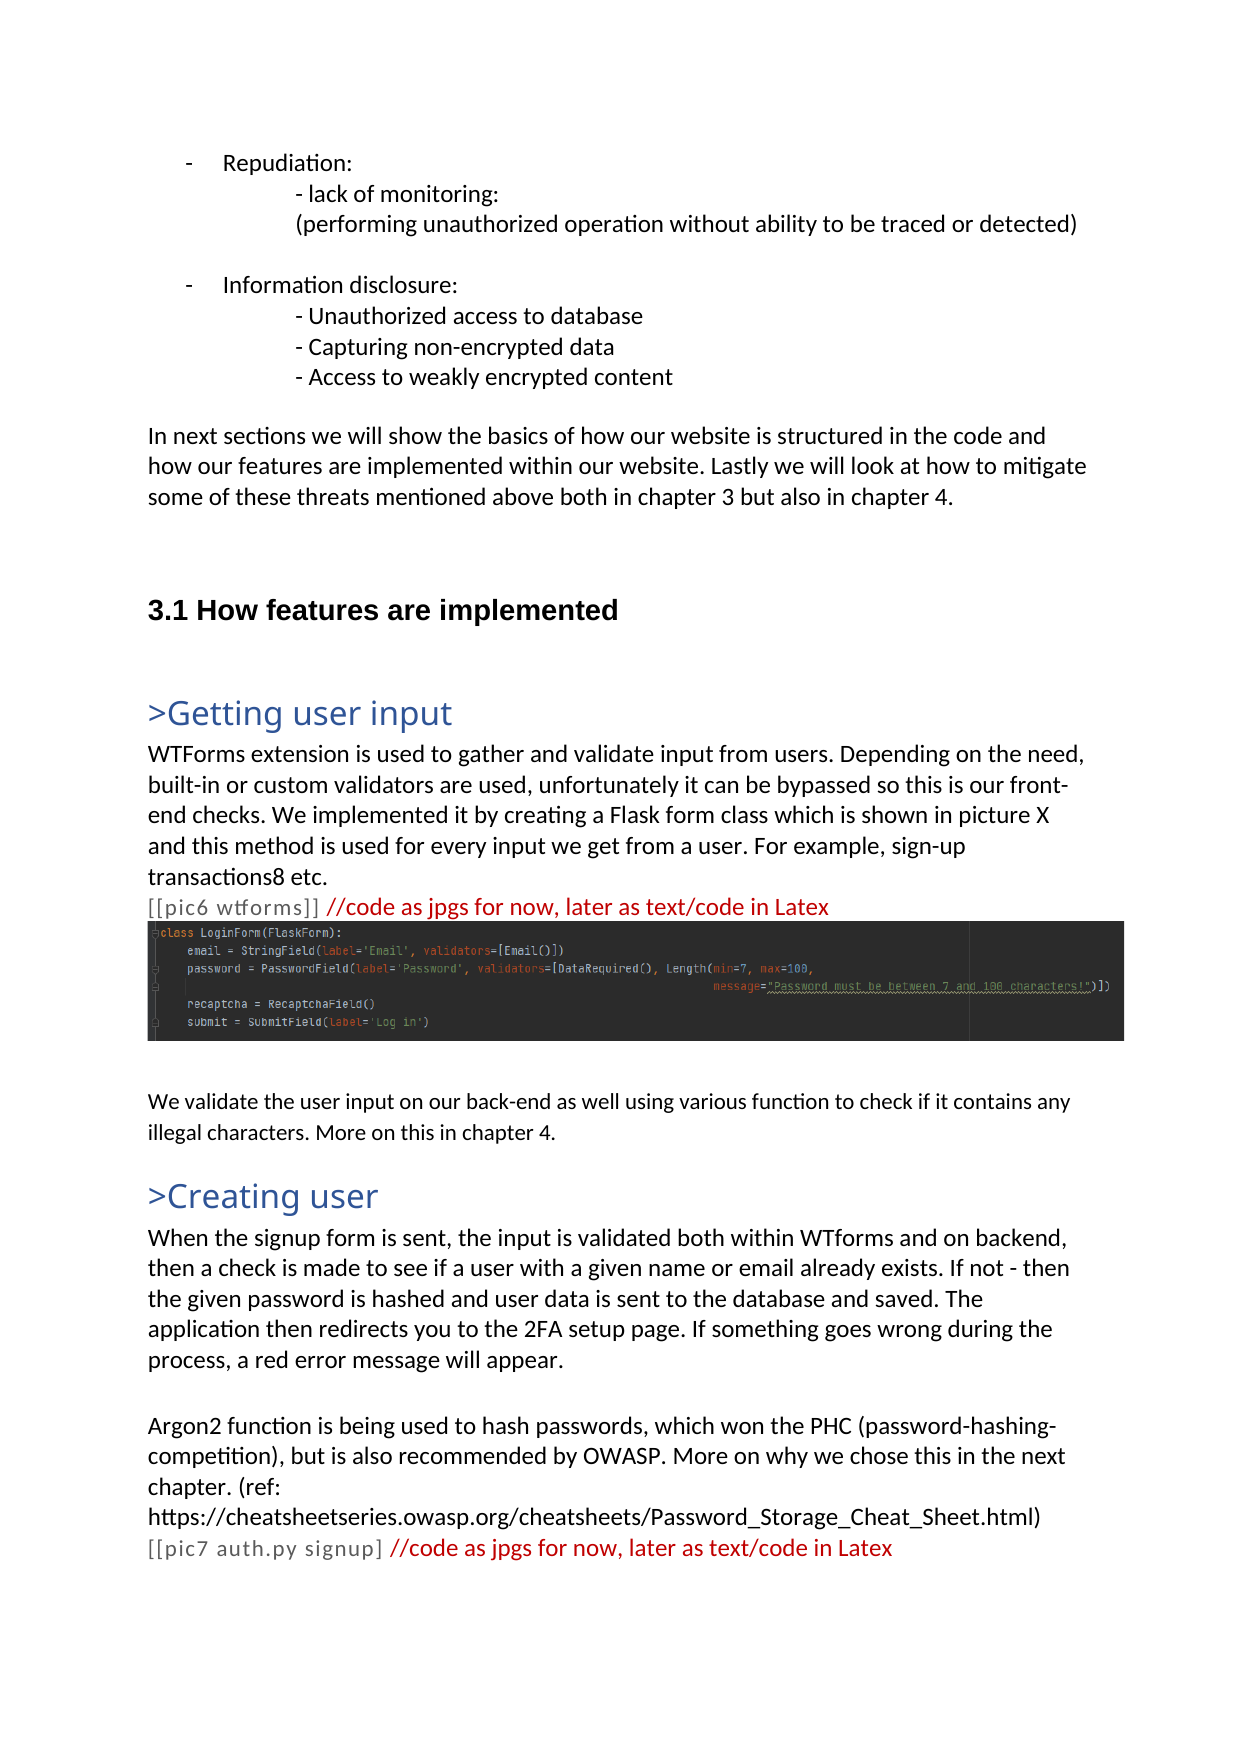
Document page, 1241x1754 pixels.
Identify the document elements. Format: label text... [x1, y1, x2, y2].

list - Unauthorized access to database [295, 300, 1093, 331]
subtitle >Getting user input [148, 690, 1093, 735]
subtitle >Creating user [148, 1173, 1093, 1218]
list Repudiation: [185, 148, 1093, 178]
text When the signup form is sent, the input is validated both within WTforms and on backend, then a check is made to see if a user with a given name or email already exists. If not - then the given password is hashed and user data is sent to the database and saved. The application then redirects you to the 2FA setup page. If something goes wrong during the process, a red error message will appear. [148, 1222, 1093, 1374]
text Argon2 function is being used to hash passwords, which won the PHC (password-hashing-competition), but is also recommended by OWASP. More on why we chose this in the next chapter. (ref: https://cheatsheetseries.owasp.org/cheatsheets/Password_Storage_Cheat_Sheet.html) [148, 1410, 1093, 1532]
list - Capturing non-encrypted data [295, 331, 1093, 361]
list - Access to weakly encrypted content [295, 361, 1093, 392]
text - lack of monitoring: [295, 178, 1093, 209]
list Information disclosure: [185, 270, 1093, 300]
text WTForms extension is used to gather and validate input from users. Depending on the need, built-in or custom validators are used, unfortunately it can be bypassed so this is our front-end checks. We implemented it by creating a Flask form class which is shown in picture X and this method is used for every input we get from a user. For example, sign-up transactions8 etc. [148, 739, 1093, 891]
text We validate the user input on our back-end as well using various function to check if it contains any illegal characters. More on this in chapter 4. [148, 1087, 1093, 1146]
text [[pic7 auth.py signup] //code as jpgs for now, later as text/code in Latex [148, 1532, 1093, 1563]
text [[pic6 wtforms]] //code as jpgs for now, later as text/code in Latex [148, 891, 1093, 921]
picture [147, 921, 1125, 1041]
text 3.1 How features are implemented [148, 593, 1093, 626]
text (performing unauthorized operation without ability to be traced or detected) [295, 209, 1093, 239]
text In next sections we will show the basics of how our website is structured in the code and how our features are implemented within our website. Lastly we will look at how to mitigate some of these threats mentioned above both in chapter 3 but also in chapter 4. [148, 420, 1093, 511]
